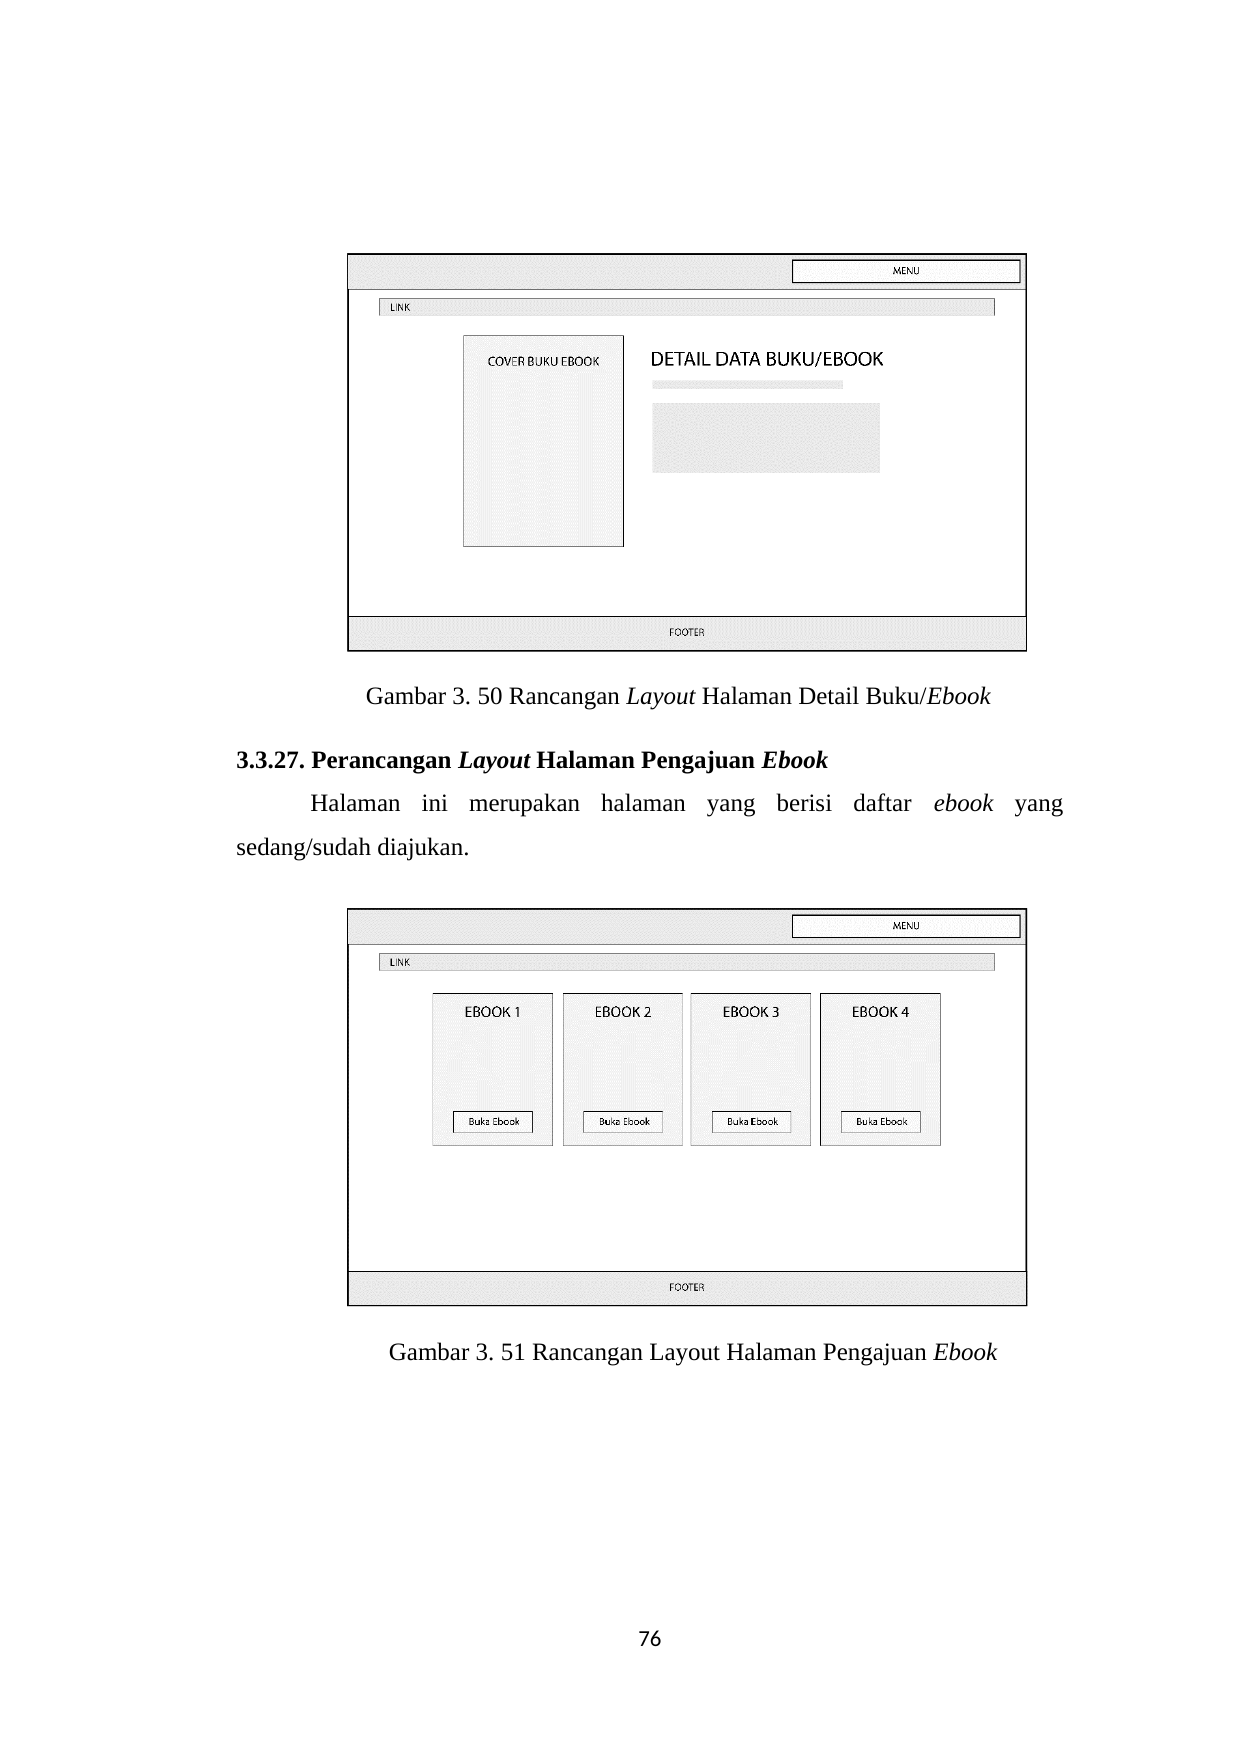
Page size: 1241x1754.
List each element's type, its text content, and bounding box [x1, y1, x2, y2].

text Gambar 3. 50 Rancangan Layout Halaman Detail Buku/Ebook [236, 681, 1063, 710]
subtitle Perancangan Layout Halaman Pengajuan Ebook [236, 745, 1063, 774]
text Halaman ini merupakan halaman yang berisi daftar ebook yang sedang/sudah diajukan. [236, 788, 1063, 860]
picture [332, 236, 1041, 665]
text Gambar 3. 51 Rancangan Layout Halaman Pengajuan Ebook [236, 1337, 1063, 1365]
picture [332, 891, 1041, 1320]
